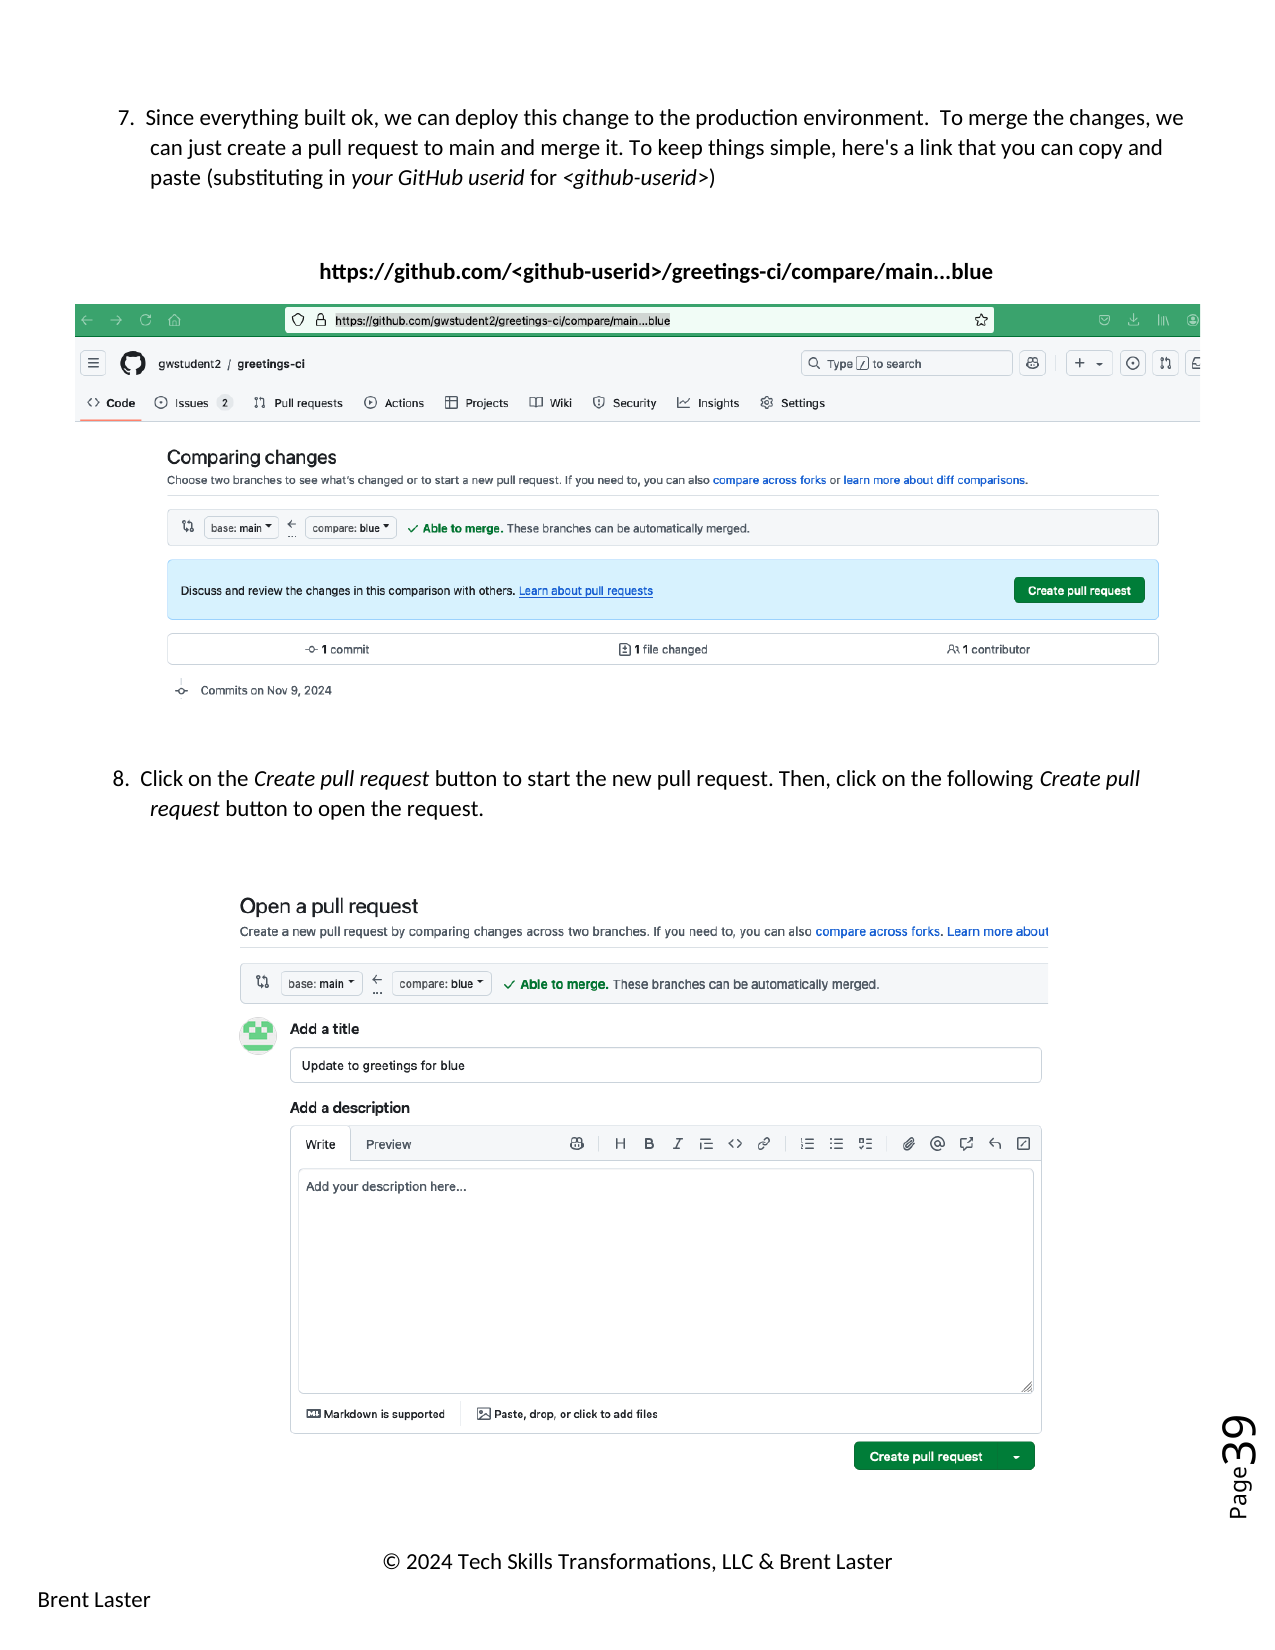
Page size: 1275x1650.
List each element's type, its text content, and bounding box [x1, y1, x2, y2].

picture [196, 888, 1049, 1484]
text 8. Click on the Create pull request button to start the new pull request. Then, click on the following Create pull request button to open the request. [112, 764, 1200, 822]
text https://github.com/<github-userid>/greetings-ci/compare/main...blue [112, 257, 1200, 285]
text 7. Since everything built ok, we can deploy this change to the production environment. To merge the changes, we can just create a pull request to main and merge it. To keep things simple, here's a link that you can copy and paste (substituting in your GitHub userid for <github-userid>) [112, 103, 1200, 191]
picture [75, 304, 1200, 699]
